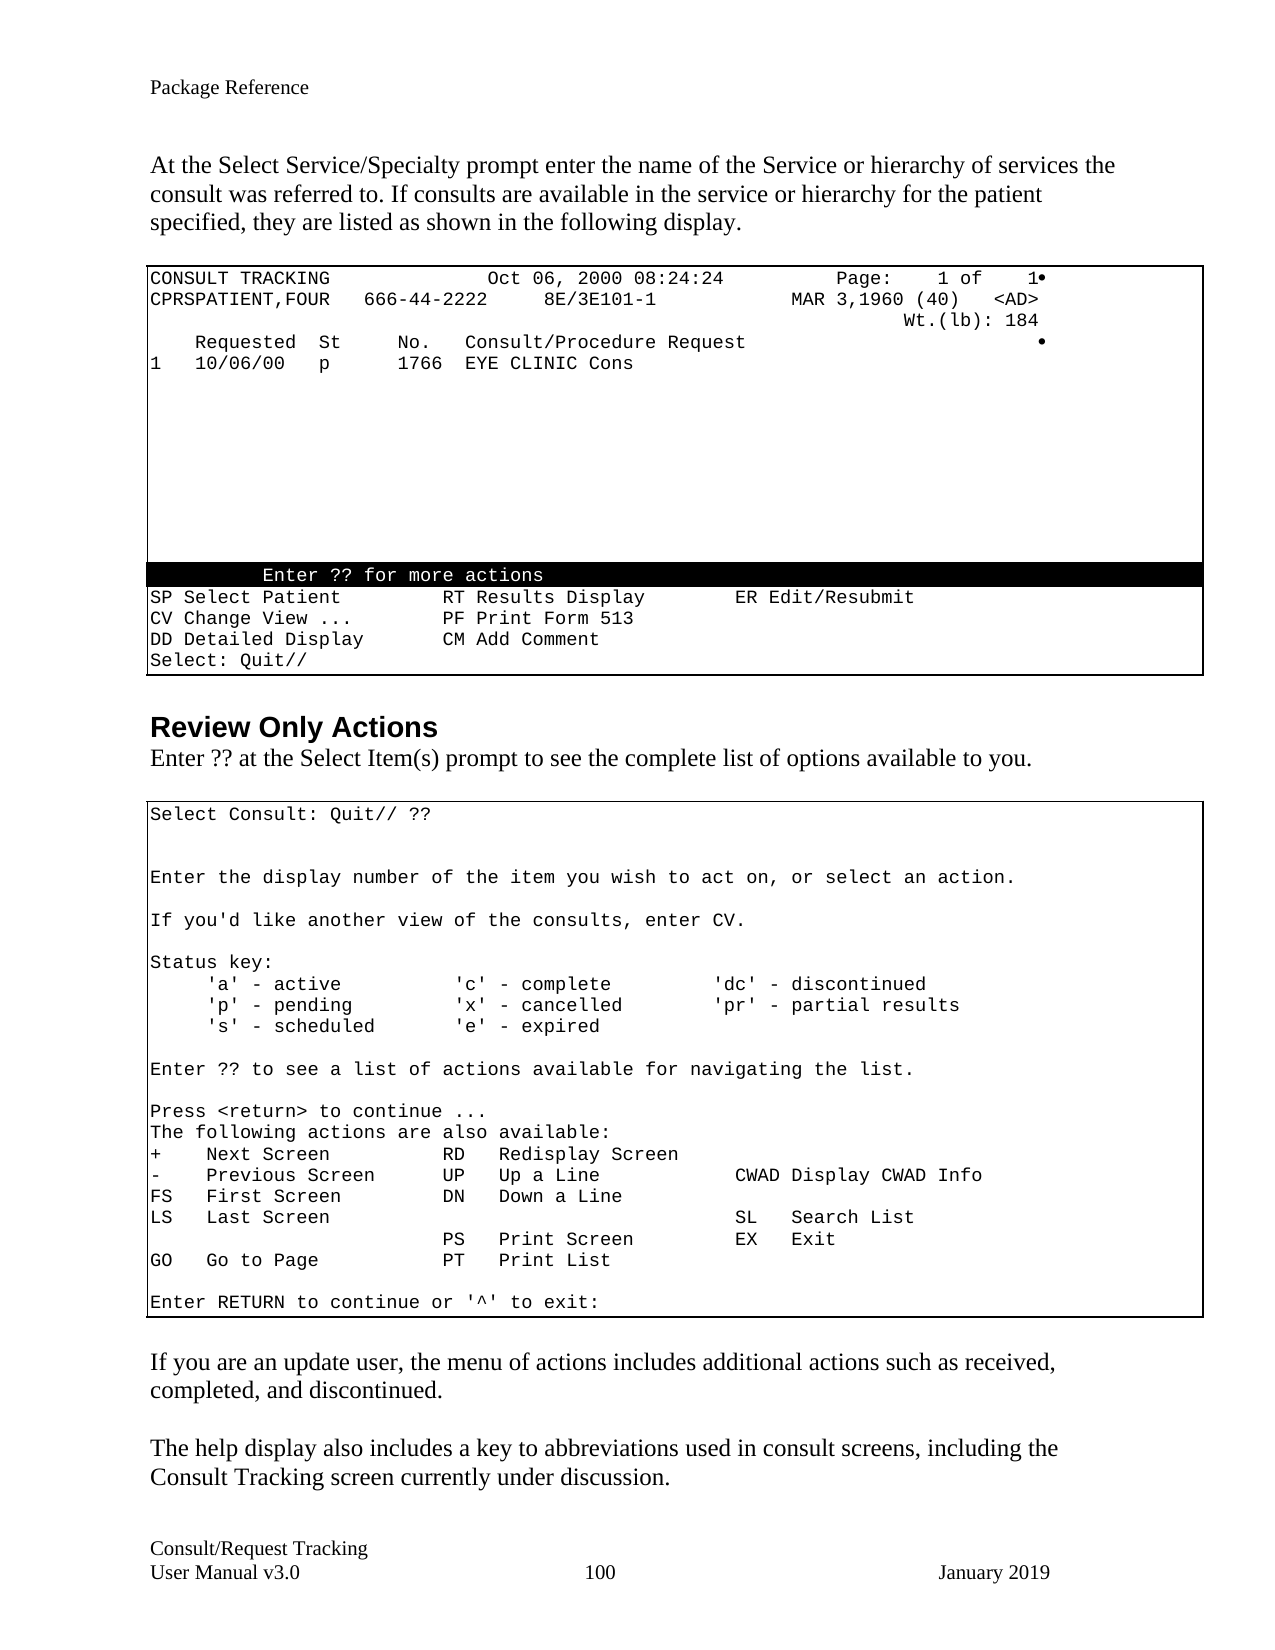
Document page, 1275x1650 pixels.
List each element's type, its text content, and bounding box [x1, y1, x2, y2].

text If you'd like another view of the consults, enter CV. [148, 907, 1202, 932]
text 'p' - pending 'x' - cancelled 'pr' - partial results [148, 992, 1202, 1013]
subtitle Review Only Actions [150, 709, 1125, 743]
text Enter ?? at the Select Item(s) prompt to see the complete list of options available to you. [150, 743, 1125, 772]
text Requested St No. Consult/Procedure Request [148, 329, 1202, 350]
text 'a' - active 'c' - complete 'dc' - discontinued [148, 971, 1202, 992]
text SP Select Patient RT Results Display ER Edit/Resubmit [148, 584, 1202, 605]
text Enter RETURN to continue or '^' to exit: [148, 1289, 1202, 1316]
text LS Last Screen SL Search List [148, 1204, 1202, 1226]
text If you are an update user, the menu of actions includes additional actions such as received, completed, and discontinued. [150, 1347, 1125, 1404]
text Enter ?? for more actions [148, 562, 1202, 584]
text CPRSPATIENT,FOUR 666-44-2222 8E/3E101-1 MAR 3,1960 (40) <AD> [148, 286, 1202, 307]
text The help display also includes a key to abbreviations used in consult screens, including the Consult Tracking screen currently under discussion. [150, 1433, 1125, 1490]
text Select Consult: Quit// ?? [148, 802, 1202, 826]
text PS Print Screen EX Exit [148, 1226, 1202, 1247]
text Press <return> to continue ... [148, 1098, 1202, 1119]
text DD Detailed Display CM Add Comment [148, 626, 1202, 647]
text Select: Quit// [148, 647, 1202, 674]
text The following actions are also available: [148, 1119, 1202, 1141]
text - Previous Screen UP Up a Line CWAD Display CWAD Info [148, 1162, 1202, 1183]
text Wt.(lb): 184 [148, 307, 1202, 329]
text Enter the display number of the item you wish to act on, or select an action. [148, 864, 1202, 889]
text FS First Screen DN Down a Line [148, 1183, 1202, 1204]
text 1 10/06/00 p 1766 EYE CLINIC Cons [148, 350, 1202, 375]
text At the Select Service/Specialty prompt enter the name of the Service or hierarchy of services the consult was referred to. If consults are available in the service or hierarchy for the patient specified, they are listed as shown in the following display. [150, 150, 1125, 236]
text + Next Screen RD Redisplay Screen [148, 1141, 1202, 1162]
text Enter ?? to see a list of actions available for navigating the list. [148, 1056, 1202, 1081]
text GO Go to Page PT Print List [148, 1247, 1202, 1272]
text CV Change View ... PF Print Form 513 [148, 605, 1202, 626]
text CONSULT TRACKING Oct 06, 2000 08:24:24 Page: 1 of 1 [148, 267, 1202, 286]
text 's' - scheduled 'e' - expired [148, 1013, 1202, 1038]
text Status key: [148, 949, 1202, 971]
